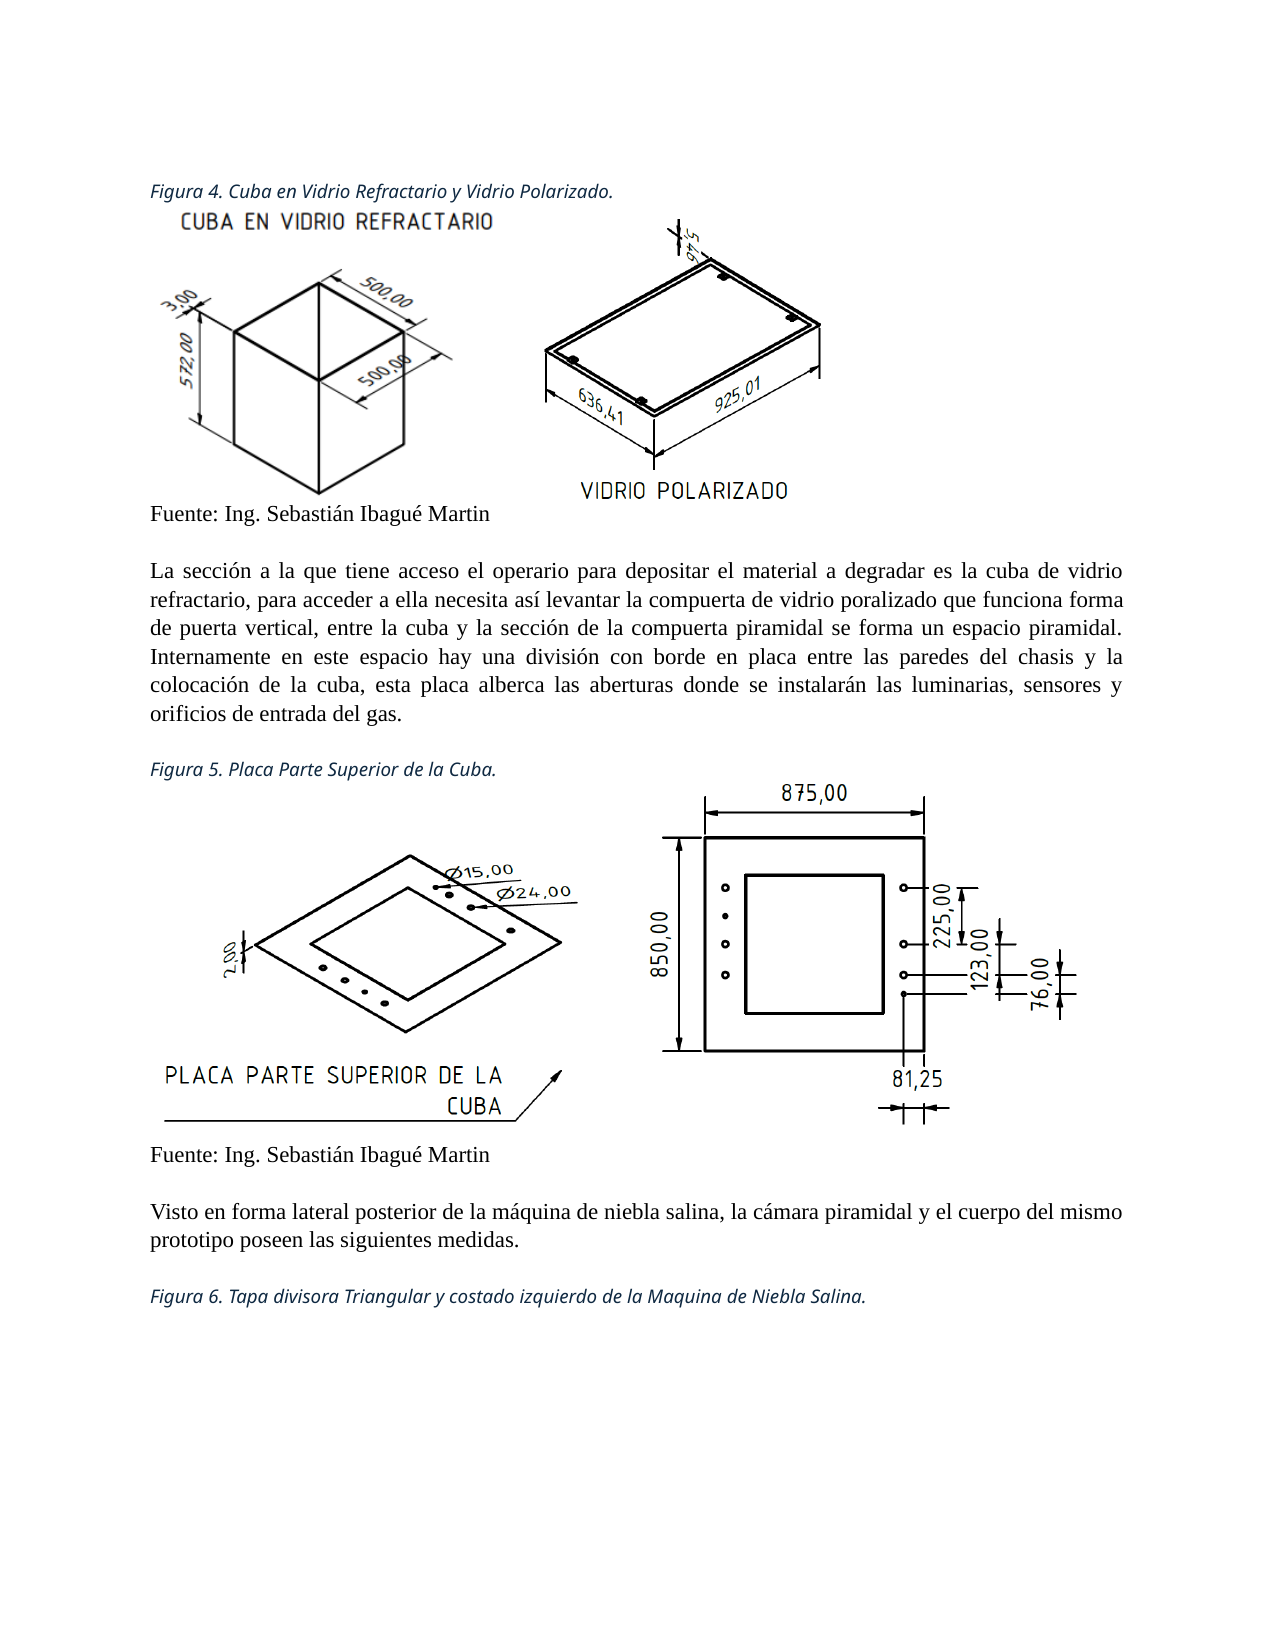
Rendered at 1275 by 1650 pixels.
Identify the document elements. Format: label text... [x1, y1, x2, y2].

text Fuente: Ing. Sebastián Ibagué Martin [150, 501, 1125, 527]
text Figura 6. Tapa divisora Triangular y costado izquierdo de la Maquina de Niebla Salina. [150, 1283, 1125, 1309]
text Figura 5. Placa Parte Superior de la Cuba. [150, 756, 1125, 782]
text Visto en forma lateral posterior de la máquina de niebla salina, la cámara piramidal y el cuerpo del mismo prototipo poseen las siguientes medidas. [150, 1198, 1125, 1253]
text Figura 4. Cuba en Vidrio Refractario y Vidrio Polarizado. [150, 178, 1125, 204]
text Fuente: Ing. Sebastián Ibagué Martin [150, 1141, 1125, 1168]
picture [517, 219, 866, 501]
picture [150, 203, 512, 501]
text La sección a la que tiene acceso el operario para depositar el material a degradar es la cuba de vidrio refractario, para acceder a ella necesita así levantar la compuerta de vidrio poralizado que funciona forma de puerta vertical, entre la cuba y la sección de la compuerta piramidal se forma un espacio piramidal. Internamente en este espacio hay una división con borde en placa entre las paredes del chasis y la colocación de la cuba, esta placa alberca las aberturas donde se instalarán las luminarias, sensores y orificios de entrada del gas. [150, 557, 1125, 726]
picture [150, 782, 1091, 1139]
